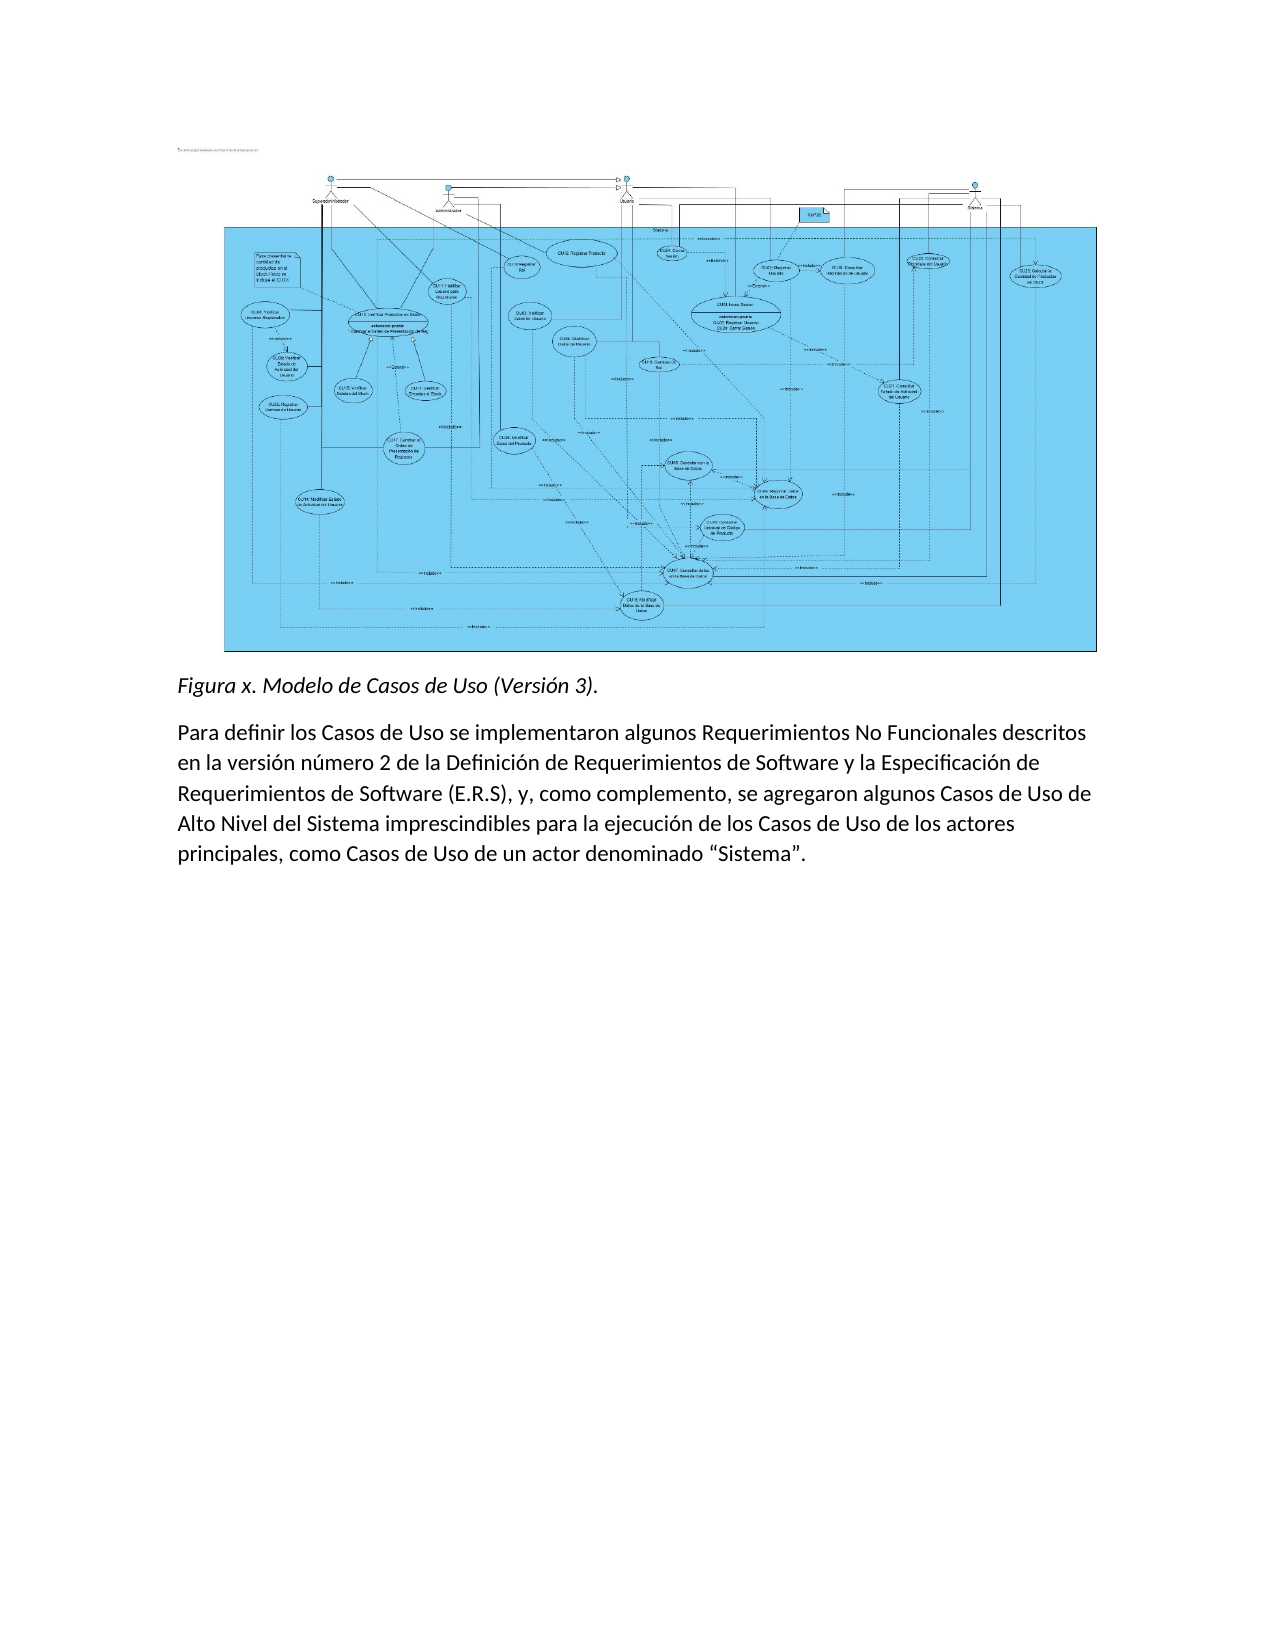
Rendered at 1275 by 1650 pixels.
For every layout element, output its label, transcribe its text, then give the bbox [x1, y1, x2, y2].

picture [177, 147, 1098, 653]
text Para definir los Casos de Uso se implementaron algunos Requerimientos No Funcionales descritos en la versión número 2 de la Definición de Requerimientos de Software y la Especificación de Requerimientos de Software (E.R.S), y, como complemento, se agregaron algunos Casos de Uso de Alto Nivel del Sistema imprescindibles para la ejecución de los Casos de Uso de los actores principales, como Casos de Uso de un actor denominado “Sistema”. [177, 718, 1098, 867]
text Figura x. Modelo de Casos de Uso (Versión 3). [177, 671, 1098, 699]
